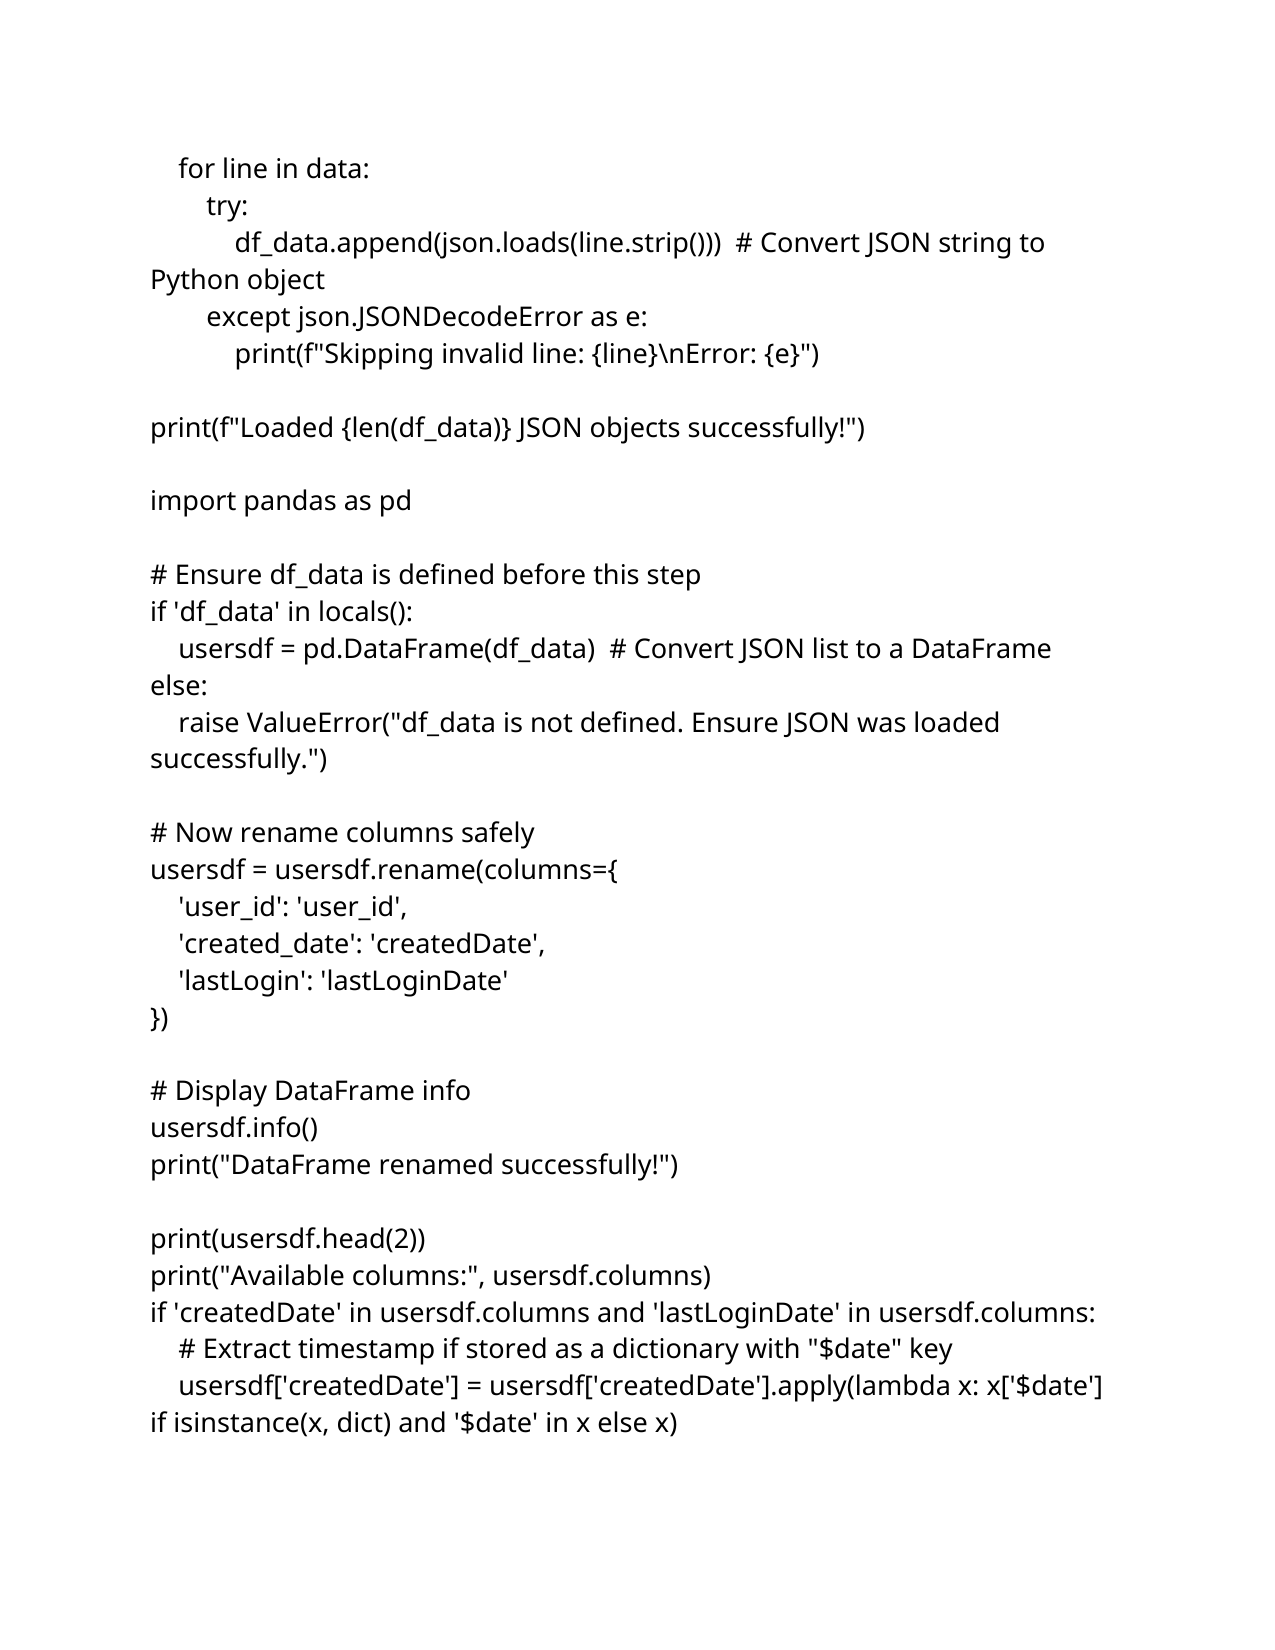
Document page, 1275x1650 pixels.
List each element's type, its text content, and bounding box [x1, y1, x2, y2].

text if 'createdDate' in usersdf.columns and 'lastLoginDate' in usersdf.columns: [150, 1293, 1125, 1330]
text else: [150, 666, 1125, 703]
text try: [150, 187, 1125, 224]
text for line in data: [150, 150, 1125, 187]
text except json.JSONDecodeError as e: [150, 297, 1125, 334]
text 'user_id': 'user_id', [150, 887, 1125, 924]
text if 'df_data' in locals(): [150, 592, 1125, 629]
text # Display DataFrame info [150, 1072, 1125, 1109]
text 'created_date': 'createdDate', [150, 924, 1125, 961]
text print(f"Skipping invalid line: {line}\nError: {e}") [150, 334, 1125, 371]
text df_data.append(json.loads(line.strip())) # Convert JSON string to Python object [150, 224, 1125, 297]
text raise ValueError("df_data is not defined. Ensure JSON was loaded successfully.") [150, 703, 1125, 777]
text usersdf.info() [150, 1109, 1125, 1146]
text }) [150, 998, 1125, 1035]
text usersdf['createdDate'] = usersdf['createdDate'].apply(lambda x: x['$date'] if isinstance(x, dict) and '$date' in x else x) [150, 1367, 1125, 1441]
text import pandas as pd [150, 482, 1125, 519]
text usersdf = pd.DataFrame(df_data) # Convert JSON list to a DataFrame [150, 629, 1125, 666]
text # Extract timestamp if stored as a dictionary with "$date" key [150, 1330, 1125, 1367]
text 'lastLogin': 'lastLoginDate' [150, 961, 1125, 998]
text usersdf = usersdf.rename(columns={ [150, 851, 1125, 887]
text # Ensure df_data is defined before this step [150, 556, 1125, 592]
text print(f"Loaded {len(df_data)} JSON objects successfully!") [150, 408, 1125, 445]
text print("DataFrame renamed successfully!") [150, 1146, 1125, 1182]
text print("Available columns:", usersdf.columns) [150, 1256, 1125, 1293]
text # Now rename columns safely [150, 814, 1125, 851]
text print(usersdf.head(2)) [150, 1219, 1125, 1256]
